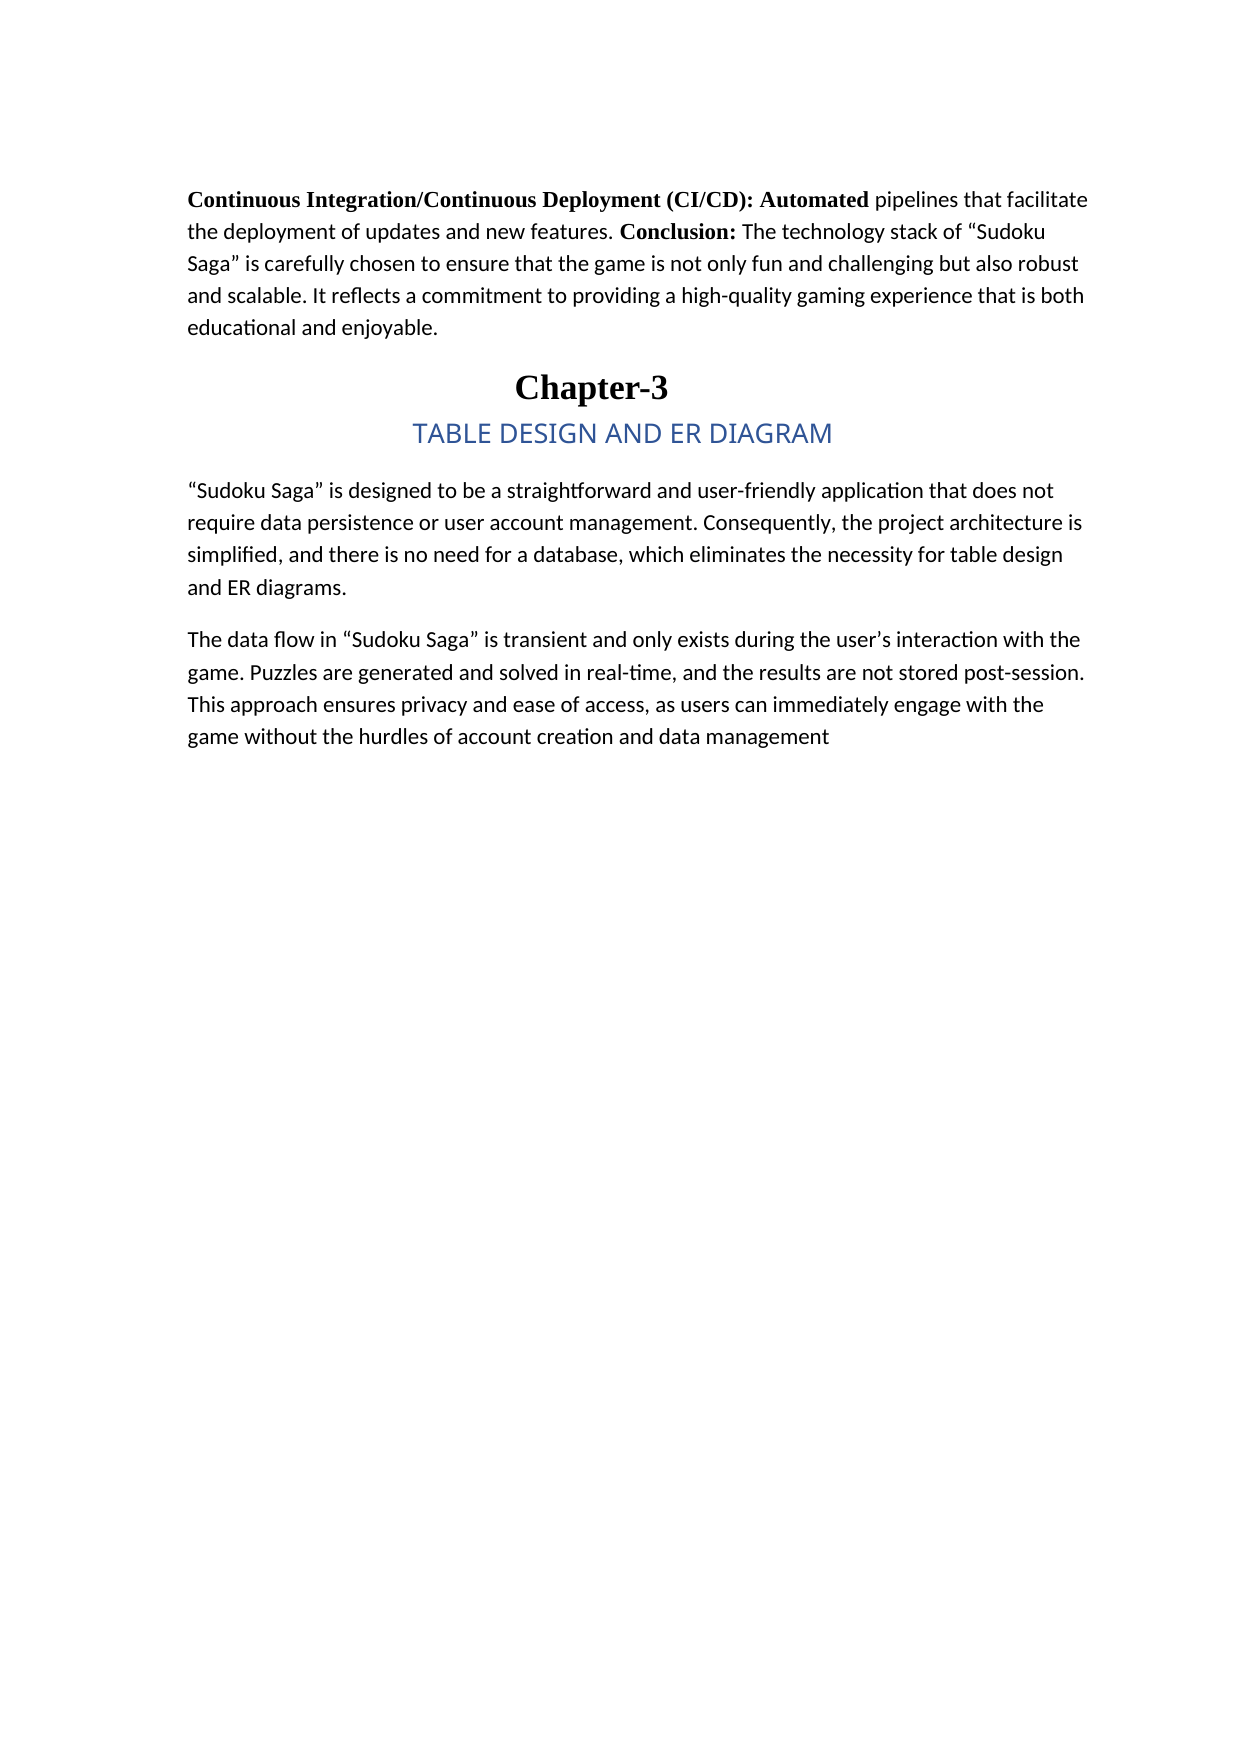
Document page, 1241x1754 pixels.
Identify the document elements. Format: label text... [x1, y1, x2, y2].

text “Sudoku Saga” is designed to be a straightforward and user-friendly application that does not require data persistence or user account management. Consequently, the project architecture is simplified, and there is no need for a database, which eliminates the necessity for table design and ER diagrams. [187, 476, 1091, 601]
text The data flow in “Sudoku Saga” is transient and only exists during the user’s interaction with the game. Puzzles are generated and solved in real-time, and the results are not stored post-session. This approach ensures privacy and ease of access, as users can immediately engage with the game without the hurdles of account creation and data management [187, 626, 1091, 750]
subtitle TABLE DESIGN AND ER DIAGRAM [412, 415, 1090, 452]
subtitle Chapter-3 [187, 366, 1090, 407]
text Continuous Integration/Continuous Deployment (CI/CD): Automated pipelines that facilitate the deployment of updates and new features. Conclusion: The technology stack of “Sudoku Saga” is carefully chosen to ensure that the game is not only fun and challenging but also robust and scalable. It reflects a commitment to providing a high-quality gaming experience that is both educational and enjoyable. [187, 185, 1091, 341]
